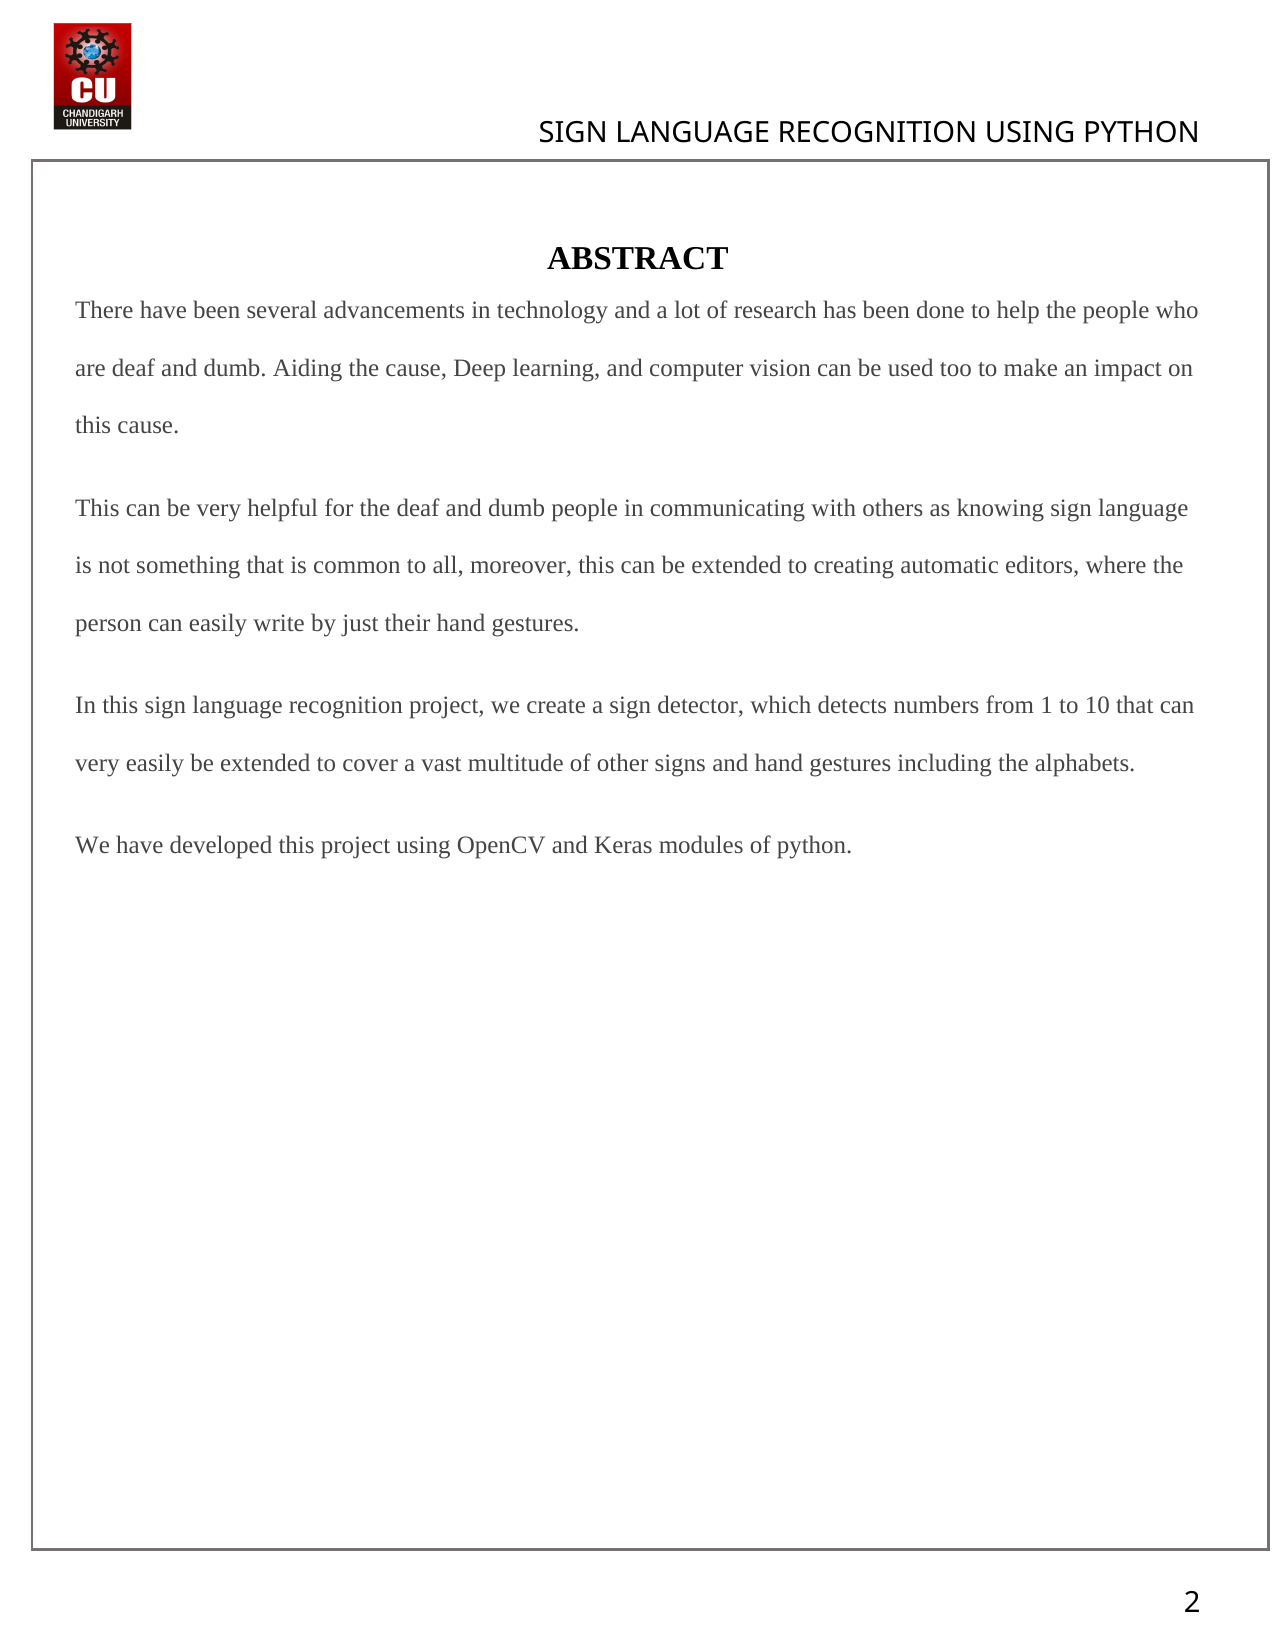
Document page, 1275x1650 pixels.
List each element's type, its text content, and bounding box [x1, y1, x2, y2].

text In this sign language recognition project, we create a sign detector, which detects numbers from 1 to 10 that can very easily be extended to cover a vast multitude of other signs and hand gestures including the alphabets. [75, 690, 1200, 777]
text This can be very helpful for the deaf and dumb people in communicating with others as knowing sign language is not something that is common to all, moreover, this can be extended to creating automatic editors, where the person can easily write by just their hand gestures. [75, 493, 1200, 637]
text There have been several advancements in technology and a lot of research has been done to help the people who are deaf and dumb. Aiding the cause, Deep learning, and computer vision can be used too to make an impact on this cause. [75, 295, 1200, 439]
subtitle ABSTRACT [75, 238, 1200, 276]
picture [53, 23, 132, 130]
text We have developed this project using OpenCV and Keras modules of python. [75, 830, 1200, 859]
